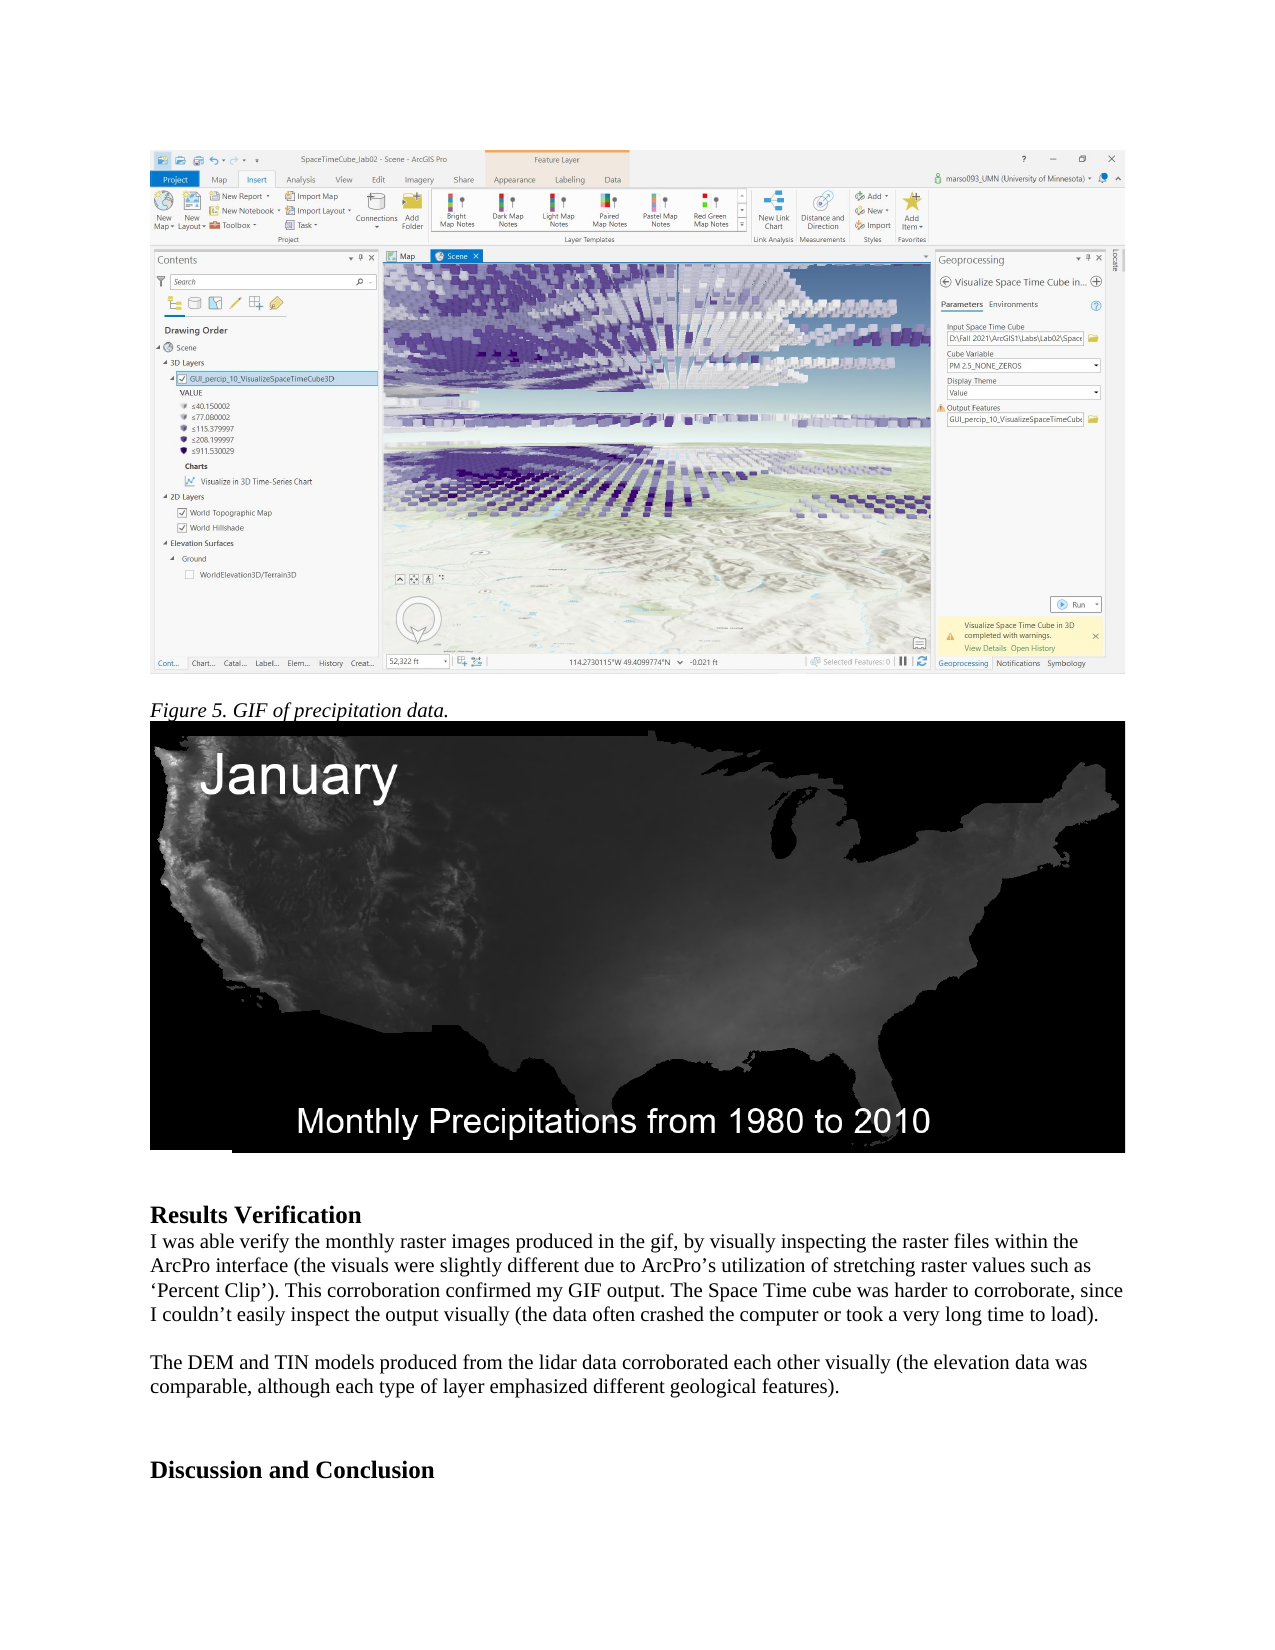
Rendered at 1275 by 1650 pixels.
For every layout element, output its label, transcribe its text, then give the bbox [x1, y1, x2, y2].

picture [150, 721, 1125, 1153]
text Discussion and Conclusion [150, 1455, 1125, 1484]
text Results Verification [150, 1201, 1125, 1229]
text The DEM and TIN models produced from the lidar data corroborated each other visually (the elevation data was comparable, although each type of layer emphasized different geological features). [150, 1350, 1125, 1398]
picture [150, 150, 1125, 674]
text Figure 5. GIF of precipitation data. [150, 698, 1125, 721]
text I was able verify the monthly raster images produced in the gif, by visually inspecting the raster files within the ArcPro interface (the visuals were slightly different due to ArcPro’s utilization of stretching raster values such as ‘Percent Clip’). This corroboration confirmed my GIF output. The Space Time cube was harder to corroborate, since I couldn’t easily inspect the output visually (the data often crashed the computer or took a very long time to load). [150, 1229, 1125, 1326]
